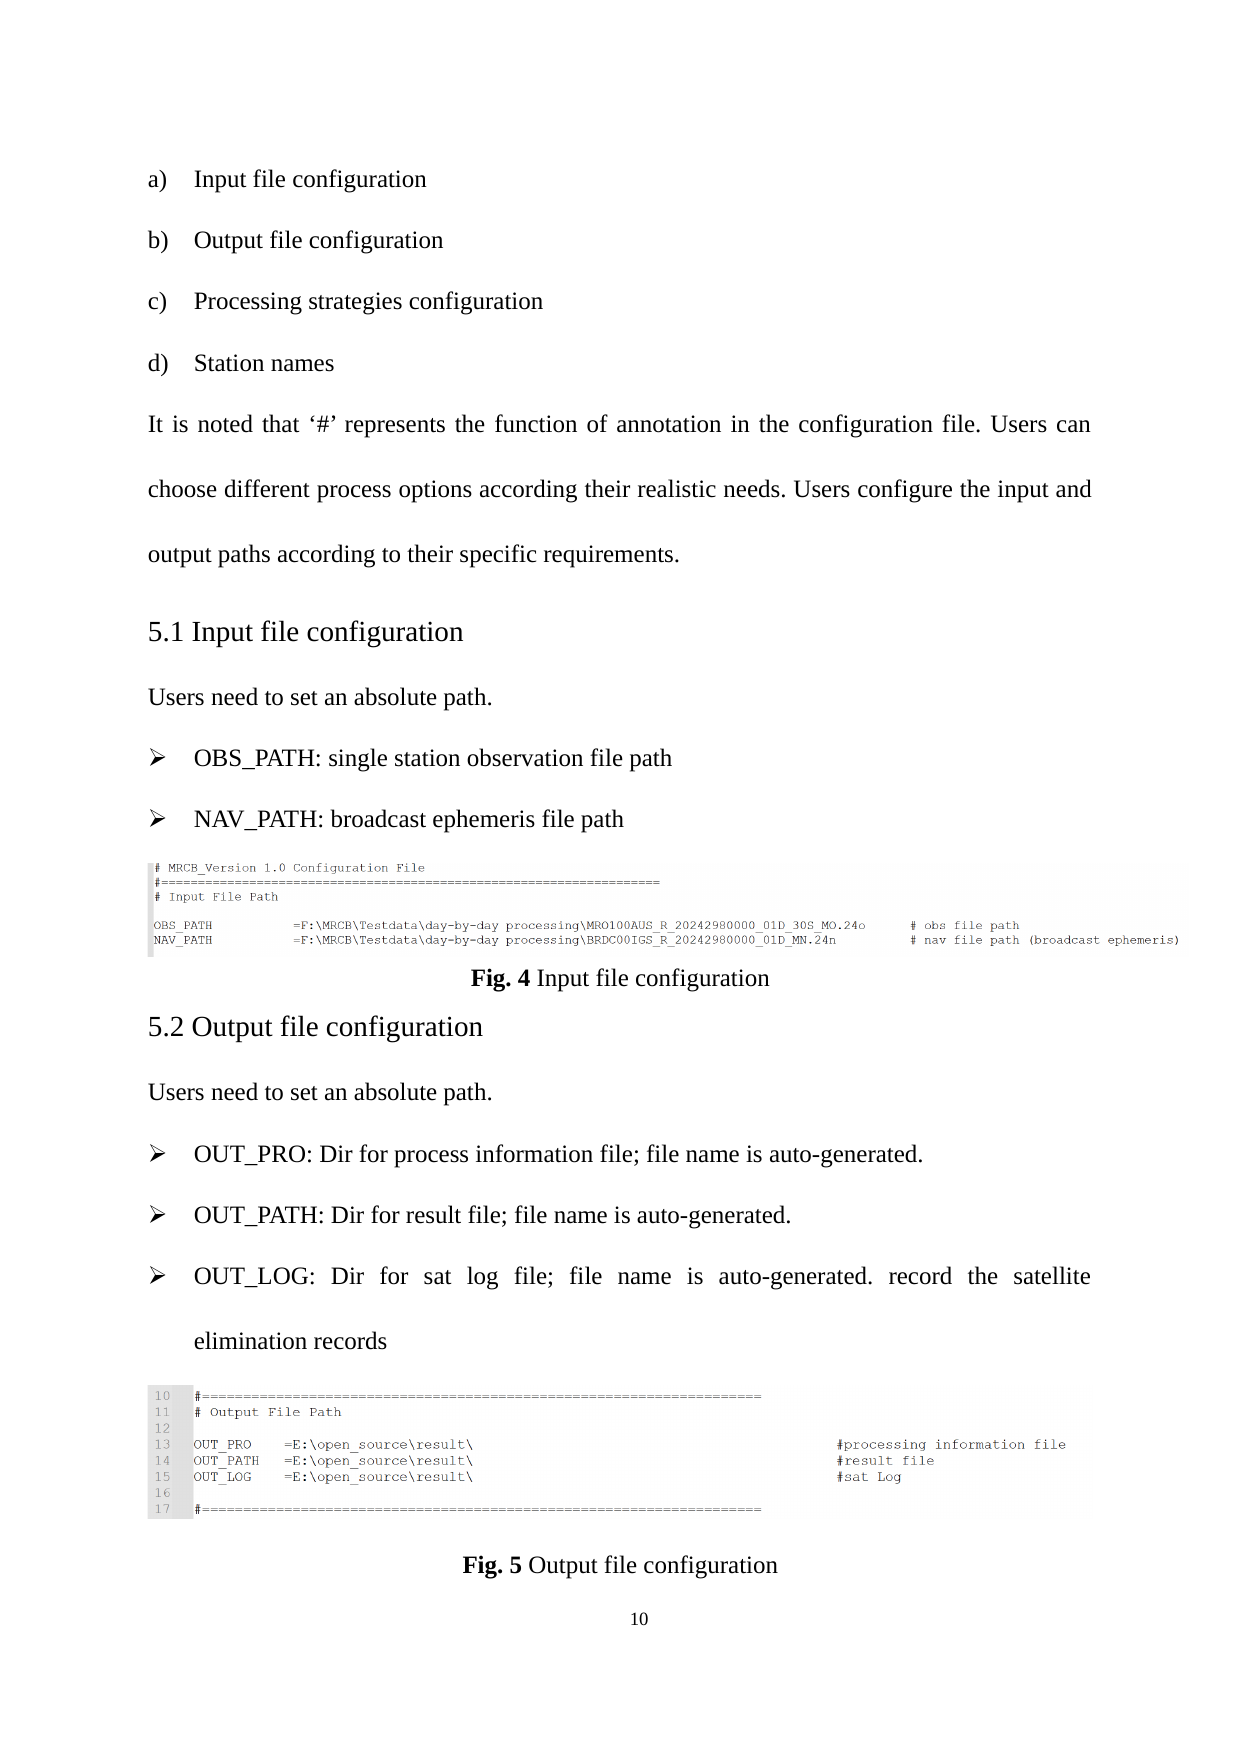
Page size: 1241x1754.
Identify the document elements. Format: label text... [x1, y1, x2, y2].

text Users need to set an absolute path. [148, 1076, 1092, 1108]
text Fig. 5 Output file configuration [148, 1548, 1092, 1581]
subtitle 5.2 Output file configuration [148, 994, 1092, 1059]
list Processing strategies configuration [148, 284, 1092, 317]
picture [147, 1385, 1093, 1519]
list OBS_PATH: single station observation file path [148, 741, 1092, 774]
list Input file configuration [148, 162, 1092, 194]
list OUT_PRO: Dir for process information file; file name is auto-generated. [148, 1137, 1092, 1169]
list OUT_LOG: Dir for sat log file; file name is auto-generated. record the satellite elimination records [148, 1259, 1092, 1357]
list NAV_PATH: broadcast ephemeris file path [148, 802, 1092, 835]
text Fig. 4 Input file configuration [148, 961, 1092, 994]
subtitle 5.1 Input file configuration [148, 598, 1092, 663]
text It is noted that ‘#’ represents the function of annotation in the configuration file. Users can choose different process options according their realistic needs. Users configure the input and output paths according to their specific requirements. [148, 407, 1092, 569]
list OUT_PATH: Dir for result file; file name is auto-generated. [148, 1198, 1092, 1231]
list Output file configuration [148, 223, 1092, 256]
text Users need to set an absolute path. [148, 680, 1092, 712]
picture [147, 863, 1189, 957]
list Station names [148, 346, 1092, 378]
